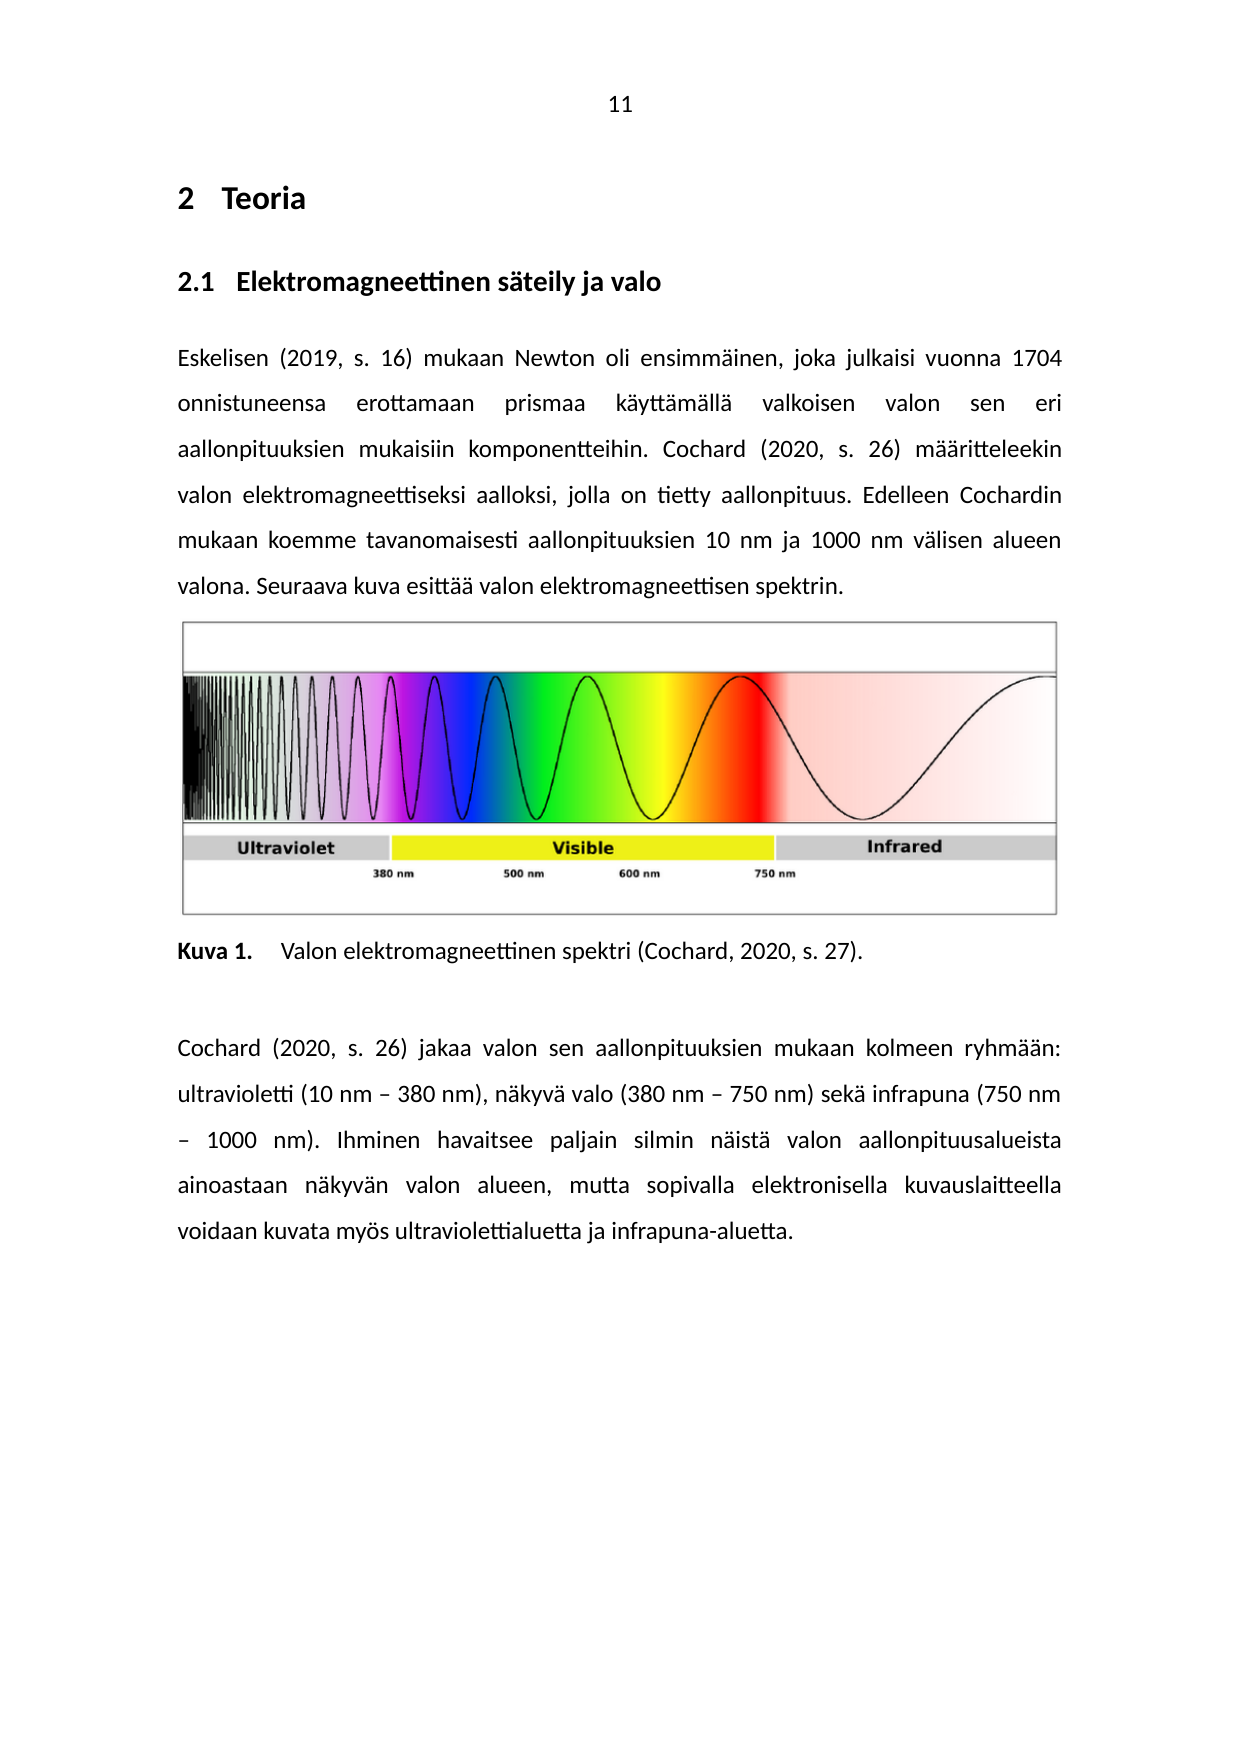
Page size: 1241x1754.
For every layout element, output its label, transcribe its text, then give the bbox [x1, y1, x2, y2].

picture [177, 616, 1063, 923]
text Cochard (2020, s. 26) jakaa valon sen aallonpituuksien mukaan kolmeen ryhmään: ultravioletti (10 nm – 380 nm), näkyvä valo (380 nm – 750 nm) sekä infrapuna (750 nm – 1000 nm). Ihminen havaitsee paljain silmin näistä valon aallonpituusalueista ainoastaan näkyvän valon alueen, mutta sopivalla elektronisella kuvauslaitteella voidaan kuvata myös ultraviolettialuetta ja infrapuna-aluetta. [177, 1032, 1063, 1246]
subtitle Elektromagneettinen säteily ja valo [177, 263, 1063, 299]
text Eskelisen (2019, s. 16) mukaan Newton oli ensimmäinen, joka julkaisi vuonna 1704 onnistuneensa erottamaan prismaa käyttämällä valkoisen valon sen eri aallonpituuksien mukaisiin komponentteihin. Cochard (2020, s. 26) määritteleekin valon elektromagneettiseksi aalloksi, jolla on tietty aallonpituus. Edelleen Cochardin mukaan koemme tavanomaisesti aallonpituuksien 10 nm ja 1000 nm välisen alueen valona. Seuraava kuva esittää valon elektromagneettisen spektrin. [177, 342, 1063, 601]
subtitle Teoria [177, 177, 1063, 218]
text Kuva 1. Valon elektromagneettinen spektri (Cochard, 2020, s. 27). [177, 935, 1063, 966]
